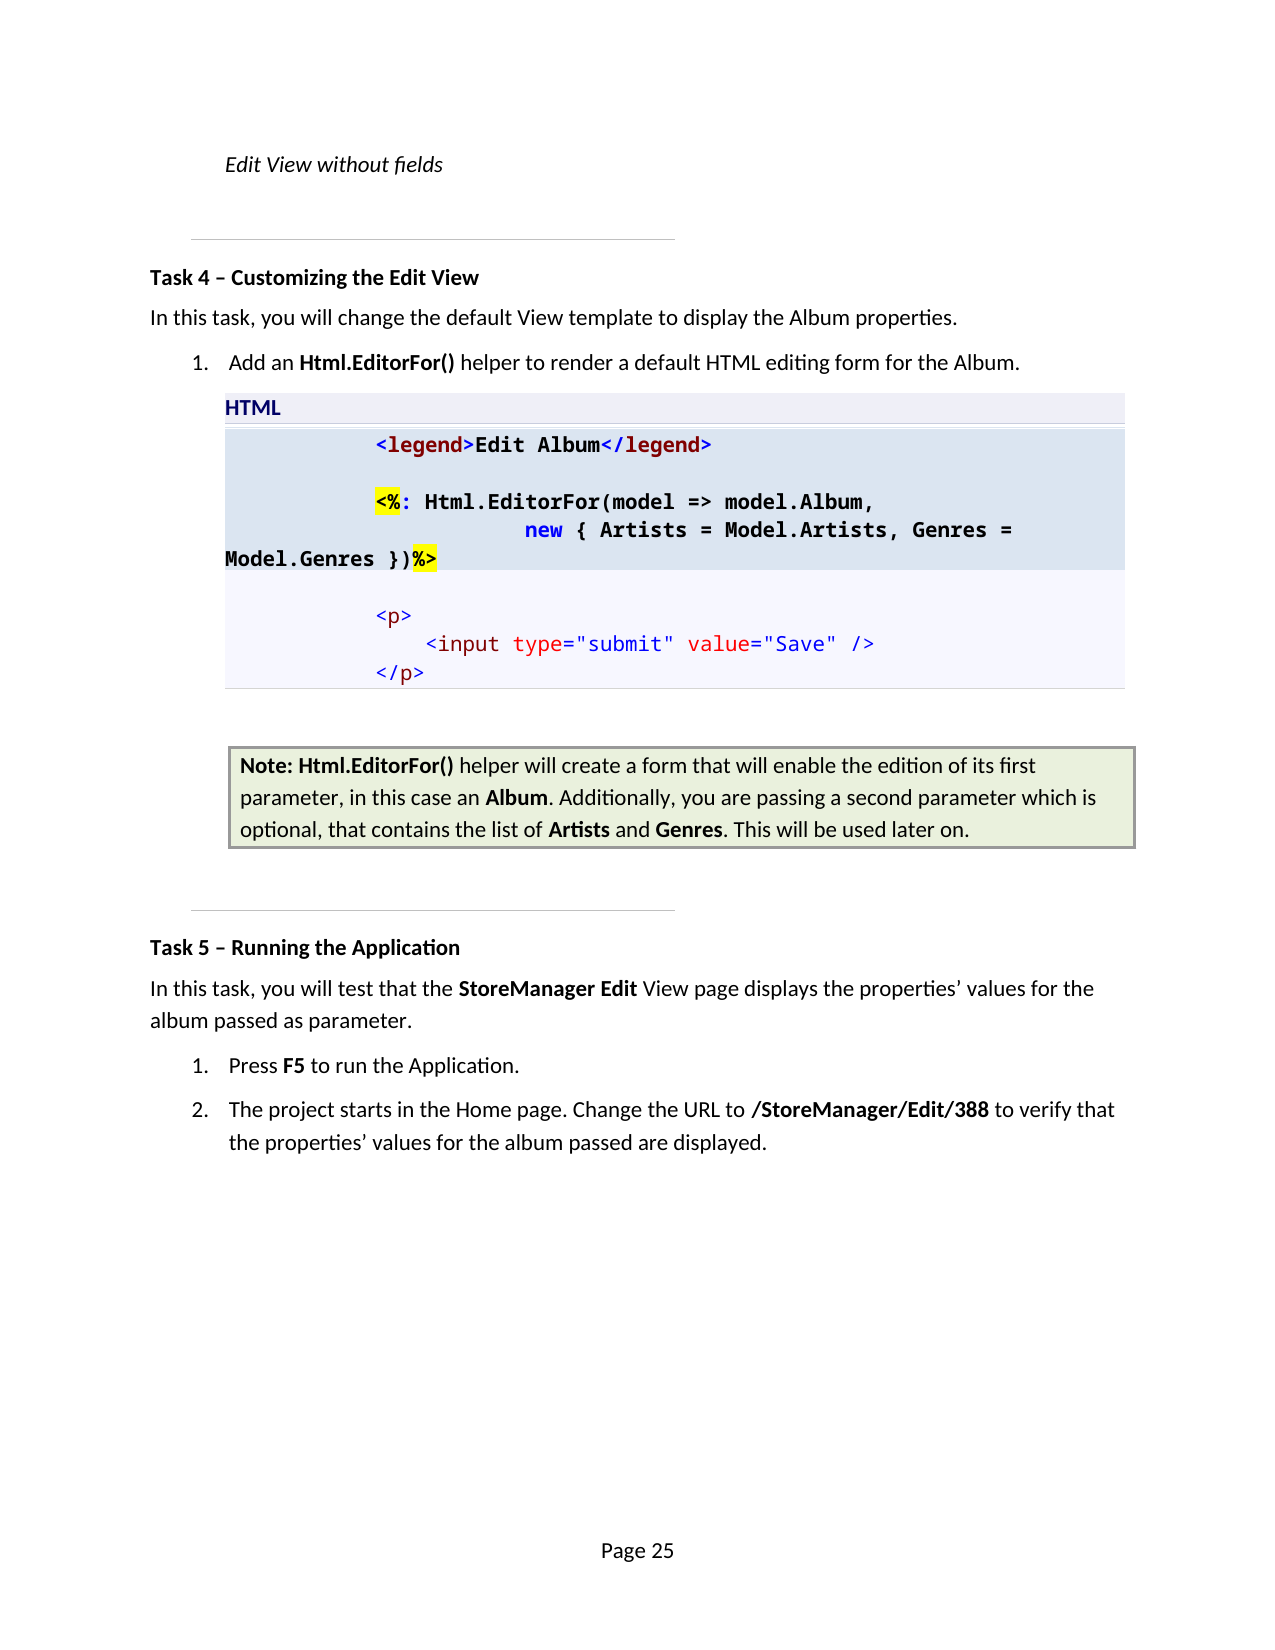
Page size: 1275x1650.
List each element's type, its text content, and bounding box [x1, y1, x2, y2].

text new { Artists = Model.Artists, Genres = Model.Genres })%> [225, 513, 1125, 570]
text HTML [225, 393, 1125, 423]
text <input type="submit" value="Save" /> [225, 627, 1125, 655]
list In this task, you will test that the StoreManager Edit View page displays the properties’ values for the album passed as parameter. [150, 974, 1125, 1034]
list Press F5 to run the Application. [191, 1051, 1125, 1079]
text In this task, you will change the default View template to display the Album properties. [150, 303, 1125, 331]
list Add an Html.EditorFor() helper to render a default HTML editing form for the Album. [191, 348, 1125, 376]
text Edit View without fields [225, 150, 1125, 178]
text Task 4 – Customizing the Edit View [150, 263, 1125, 291]
list The project starts in the Home page. Change the URL to /StoreManager/Edit/388 to verify that the properties’ values for the album passed are displayed. [191, 1096, 1125, 1156]
text <p> [225, 598, 1125, 627]
text </p> [225, 655, 1125, 688]
text <%: Html.EditorFor(model => model.Album, [225, 484, 1125, 513]
text Note: Html.EditorFor() helper will create a form that will enable the edition of its first parameter, in this case an Album. Additionally, you are passing a second parameter which is optional, that contains the list of Artists and Genres. This will be used later on. [231, 749, 1133, 846]
text Task 5 – Running the Application [150, 933, 1125, 961]
text <legend>Edit Album</legend> [225, 429, 1125, 456]
